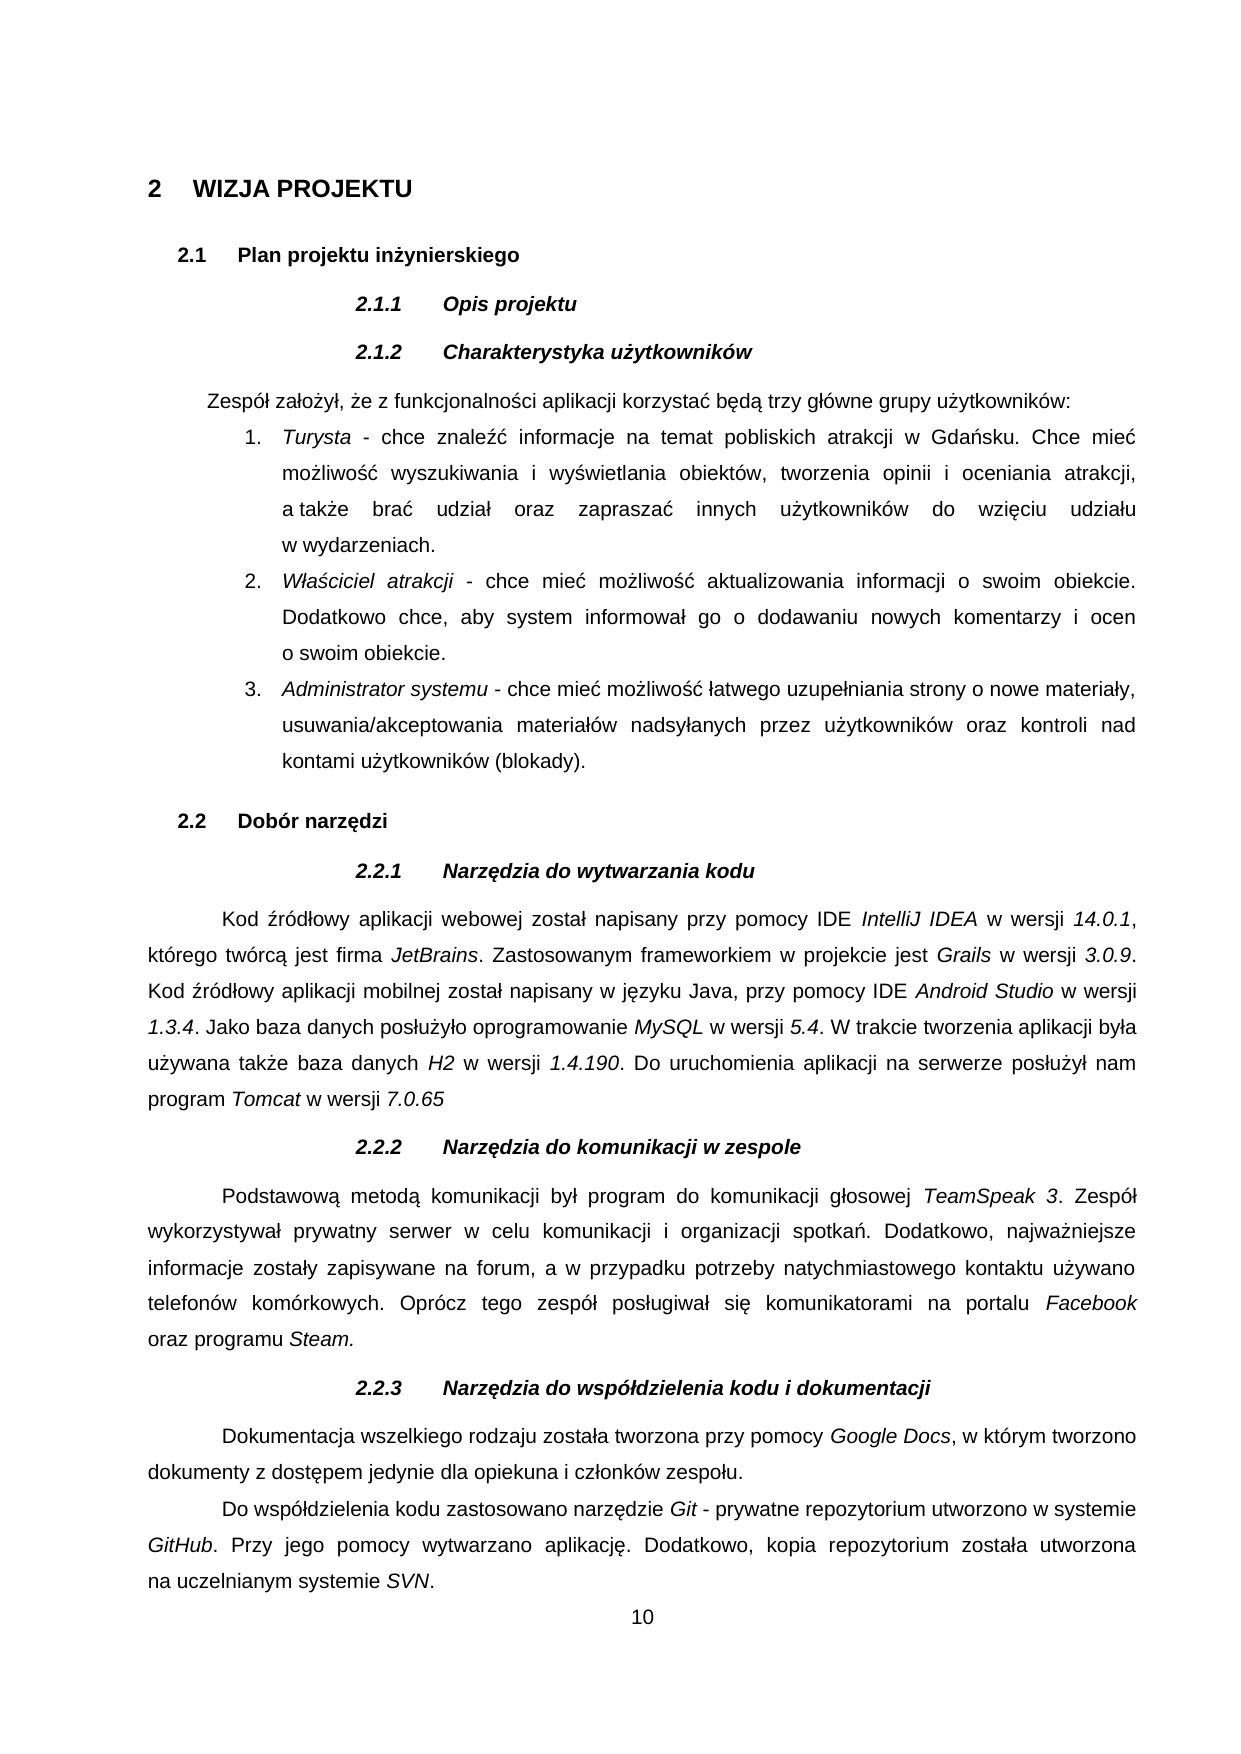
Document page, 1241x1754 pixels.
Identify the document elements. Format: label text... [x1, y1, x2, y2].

subtitle Narzędzia do wytwarzania kodu [282, 858, 1137, 882]
list Administrator systemu - chce mieć możliwość łatwego uzupełniania strony o nowe materiały, usuwania/akceptowania materiałów nadsyłanych przez użytkowników oraz kontroli nad kontami użytkowników (blokady). [244, 677, 1137, 772]
list Turysta - chce znaleźć informacje na temat pobliskich atrakcji w Gdańsku. Chce mieć możliwość wyszukiwania i wyświetlania obiektów, tworzenia opinii i oceniania atrakcji, a także brać udział oraz zapraszać innych użytkowników do wzięciu udziału w wydarzeniach. [244, 425, 1137, 557]
subtitle Plan projektu inżynierskiego [177, 242, 1137, 266]
subtitle Dobór narzędzi [177, 809, 1137, 833]
subtitle Narzędzia do komunikacji w zespole [282, 1135, 1137, 1159]
text Podstawową metodą komunikacji był program do komunikacji głosowej TeamSpeak 3. Zespół wykorzystywał prywatny serwer w celu komunikacji i organizacji spotkań. Dodatkowo, najważniejsze informacje zostały zapisywane na forum, a w przypadku potrzeby natychmiastowego kontaktu używano telefonów komórkowych. Oprócz tego zespół posługiwał się komunikatorami na portalu Facebook oraz programu Steam. [148, 1183, 1137, 1351]
subtitle Narzędzia do współdzielenia kodu i dokumentacji [282, 1376, 1137, 1399]
subtitle Opis projektu [282, 292, 1137, 316]
subtitle Wizja projektu [148, 174, 1137, 203]
subtitle Charakterystyka użytkowników [282, 340, 1137, 364]
text Do współdzielenia kodu zastosowano narzędzie Git - prywatne repozytorium utworzono w systemie GitHub. Przy jego pomocy wytwarzano aplikację. Dodatkowo, kopia repozytorium została utworzona na uczelnianym systemie SVN. [148, 1497, 1137, 1592]
text Zespół założył, że z funkcjonalności aplikacji korzystać będą trzy główne grupy użytkowników: [148, 388, 1137, 412]
text Dokumentacja wszelkiego rodzaju została tworzona przy pomocy Google Docs, w którym tworzono dokumenty z dostępem jedynie dla opiekuna i członków zespołu. [148, 1424, 1137, 1484]
list Właściciel atrakcji - chce mieć możliwość aktualizowania informacji o swoim obiekcie. Dodatkowo chce, aby system informował go o dodawaniu nowych komentarzy i ocen o swoim obiekcie. [244, 569, 1137, 664]
text Kod źródłowy aplikacji webowej został napisany przy pomocy IDE IntelliJ IDEA w wersji 14.0.1, którego twórcą jest firma JetBrains. Zastosowanym frameworkiem w projekcie jest Grails w wersji 3.0.9. Kod źródłowy aplikacji mobilnej został napisany w języku Java, przy pomocy IDE Android Studio w wersji 1.3.4. Jako baza danych posłużyło oprogramowanie MySQL w wersji 5.4. W trakcie tworzenia aplikacji była używana także baza danych H2 w wersji 1.4.190. Do uruchomienia aplikacji na serwerze posłużył nam program Tomcat w wersji 7.0.65 [148, 907, 1137, 1111]
